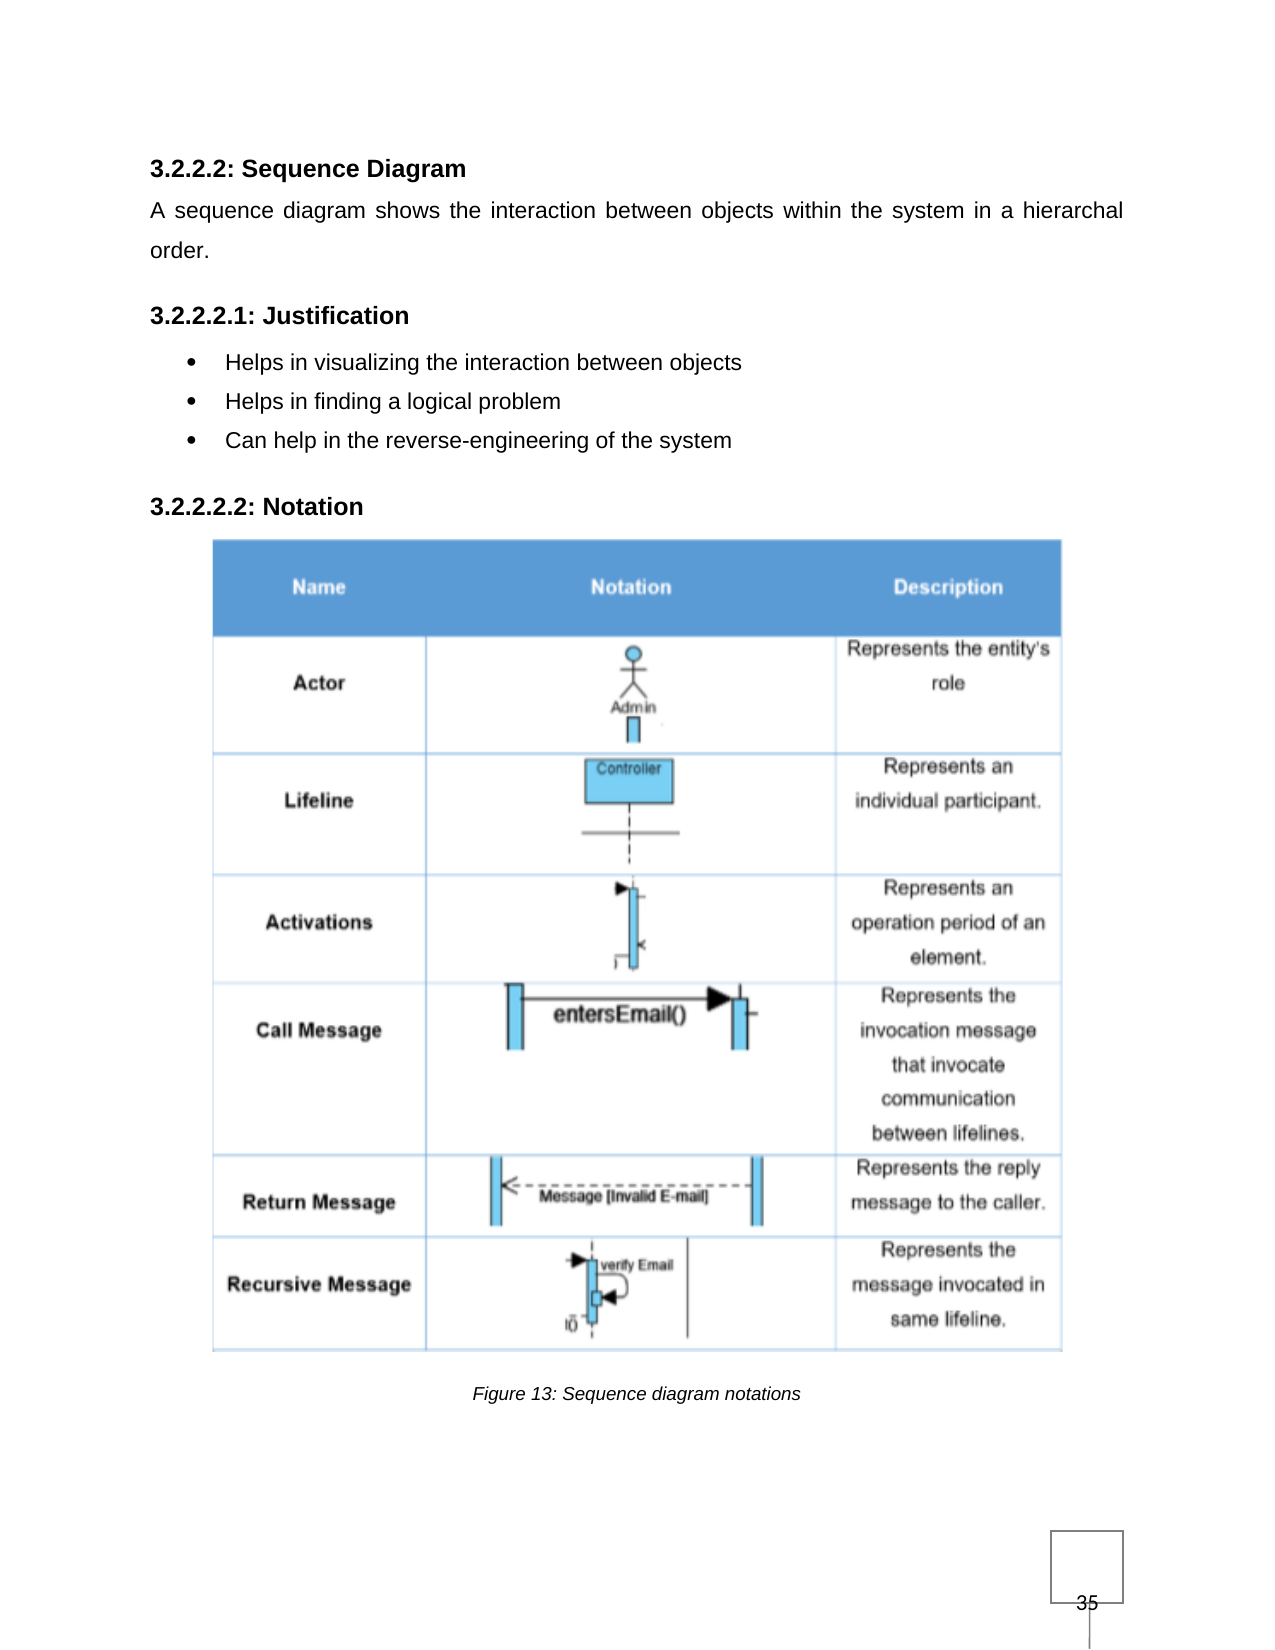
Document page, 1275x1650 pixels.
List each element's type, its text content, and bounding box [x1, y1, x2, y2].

list Can help in the reverse-engineering of the system [187, 427, 1125, 454]
list Helps in visualizing the interaction between objects [187, 348, 1125, 375]
subtitle 3.2.2.2.1: Justification [150, 301, 1125, 330]
list Helps in finding a logical problem [187, 388, 1125, 414]
picture [212, 539, 1063, 1352]
subtitle 3.2.2.2: Sequence Diagram [150, 154, 1125, 183]
subtitle 3.2.2.2.2: Notation [150, 492, 1125, 521]
text A sequence diagram shows the interaction between objects within the system in a hierarchal order. [150, 197, 1125, 263]
